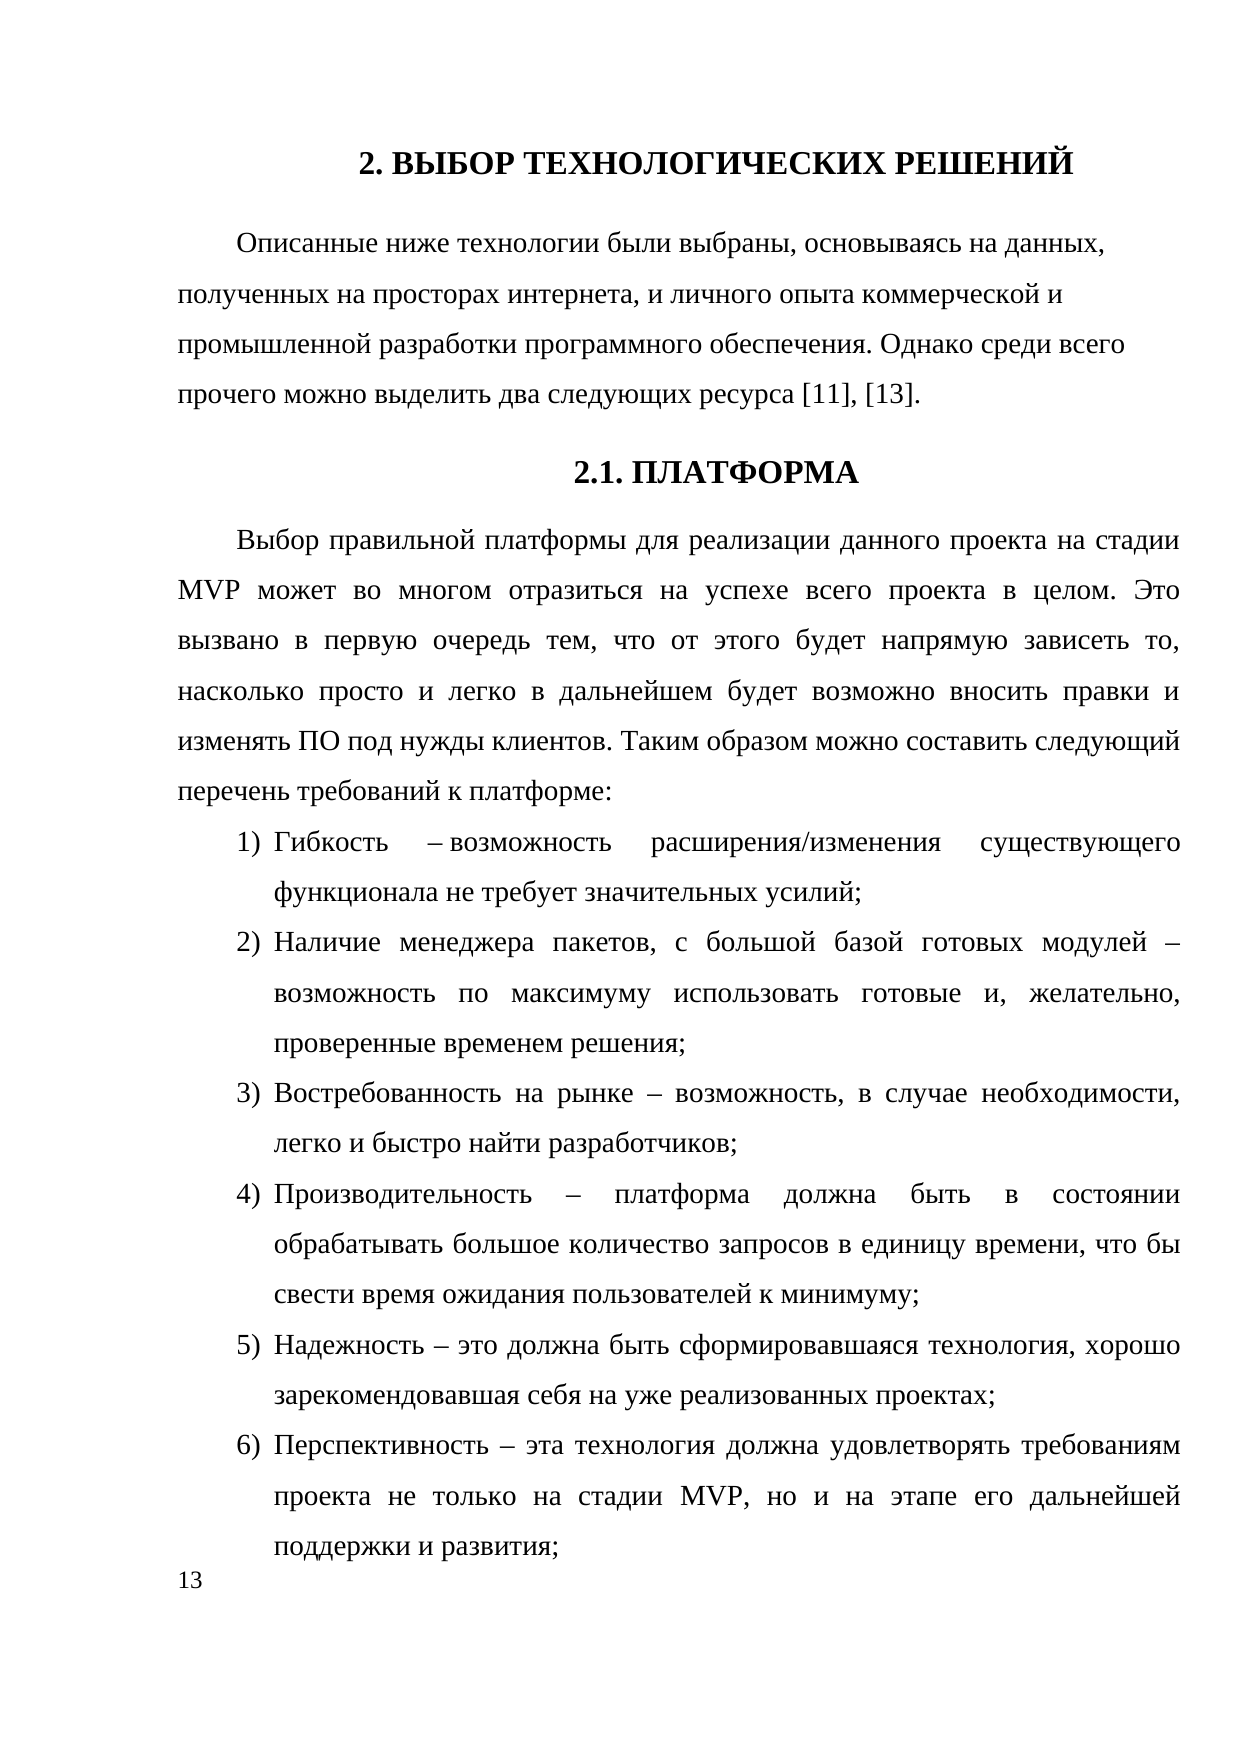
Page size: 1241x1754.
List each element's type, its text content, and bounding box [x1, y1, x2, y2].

list Производительность – платформа должна быть в состоянии обрабатывать большое количество запросов в единицу времени, что бы свести время ожидания пользователей к минимуму; [236, 1176, 1181, 1310]
list Надежность – это должна быть сформировавшаяся технология, хорошо зарекомендовавшая себя на уже реализованных проектах; [236, 1327, 1181, 1411]
text Выбор правильной платформы для реализации данного проекта на стадии MVP может во многом отразиться на успехе всего проекта в целом. Это вызвано в первую очередь тем, что от этого будет напрямую зависеть то, насколько просто и легко в дальнейшем будет возможно вносить правки и изменять ПО под нужды клиентов. Таким образом можно составить следующий перечень требований к платформе: [177, 522, 1181, 807]
subtitle 2.1. ПЛАТФОРМА [251, 452, 1181, 490]
list Наличие менеджера пакетов, с большой базой готовых модулей – возможность по максимуму использовать готовые и, желательно, проверенные временем решения; [236, 924, 1181, 1058]
list Востребованность на рынке – возможность, в случае необходимости, легко и быстро найти разработчиков; [236, 1075, 1181, 1159]
text Описанные ниже технологии были выбраны, основываясь на данных, полученных на просторах интернета, и личного опыта коммерческой и промышленной разработки программного обеспечения. Однако среди всего прочего можно выделить два следующих ресурса [11], [13]. [177, 226, 1181, 410]
list Гибкость – возможность расширения/изменения существующего функционала не требует значительных усилий; [236, 824, 1181, 908]
subtitle 2. ВЫБОР ТЕХНОЛОГИЧЕСКИХ РЕШЕНИЙ [251, 143, 1181, 181]
list Перспективность – эта технология должна удовлетворять требованиям проекта не только на стадии MVP, но и на этапе его дальнейшей поддержки и развития; [236, 1427, 1181, 1562]
